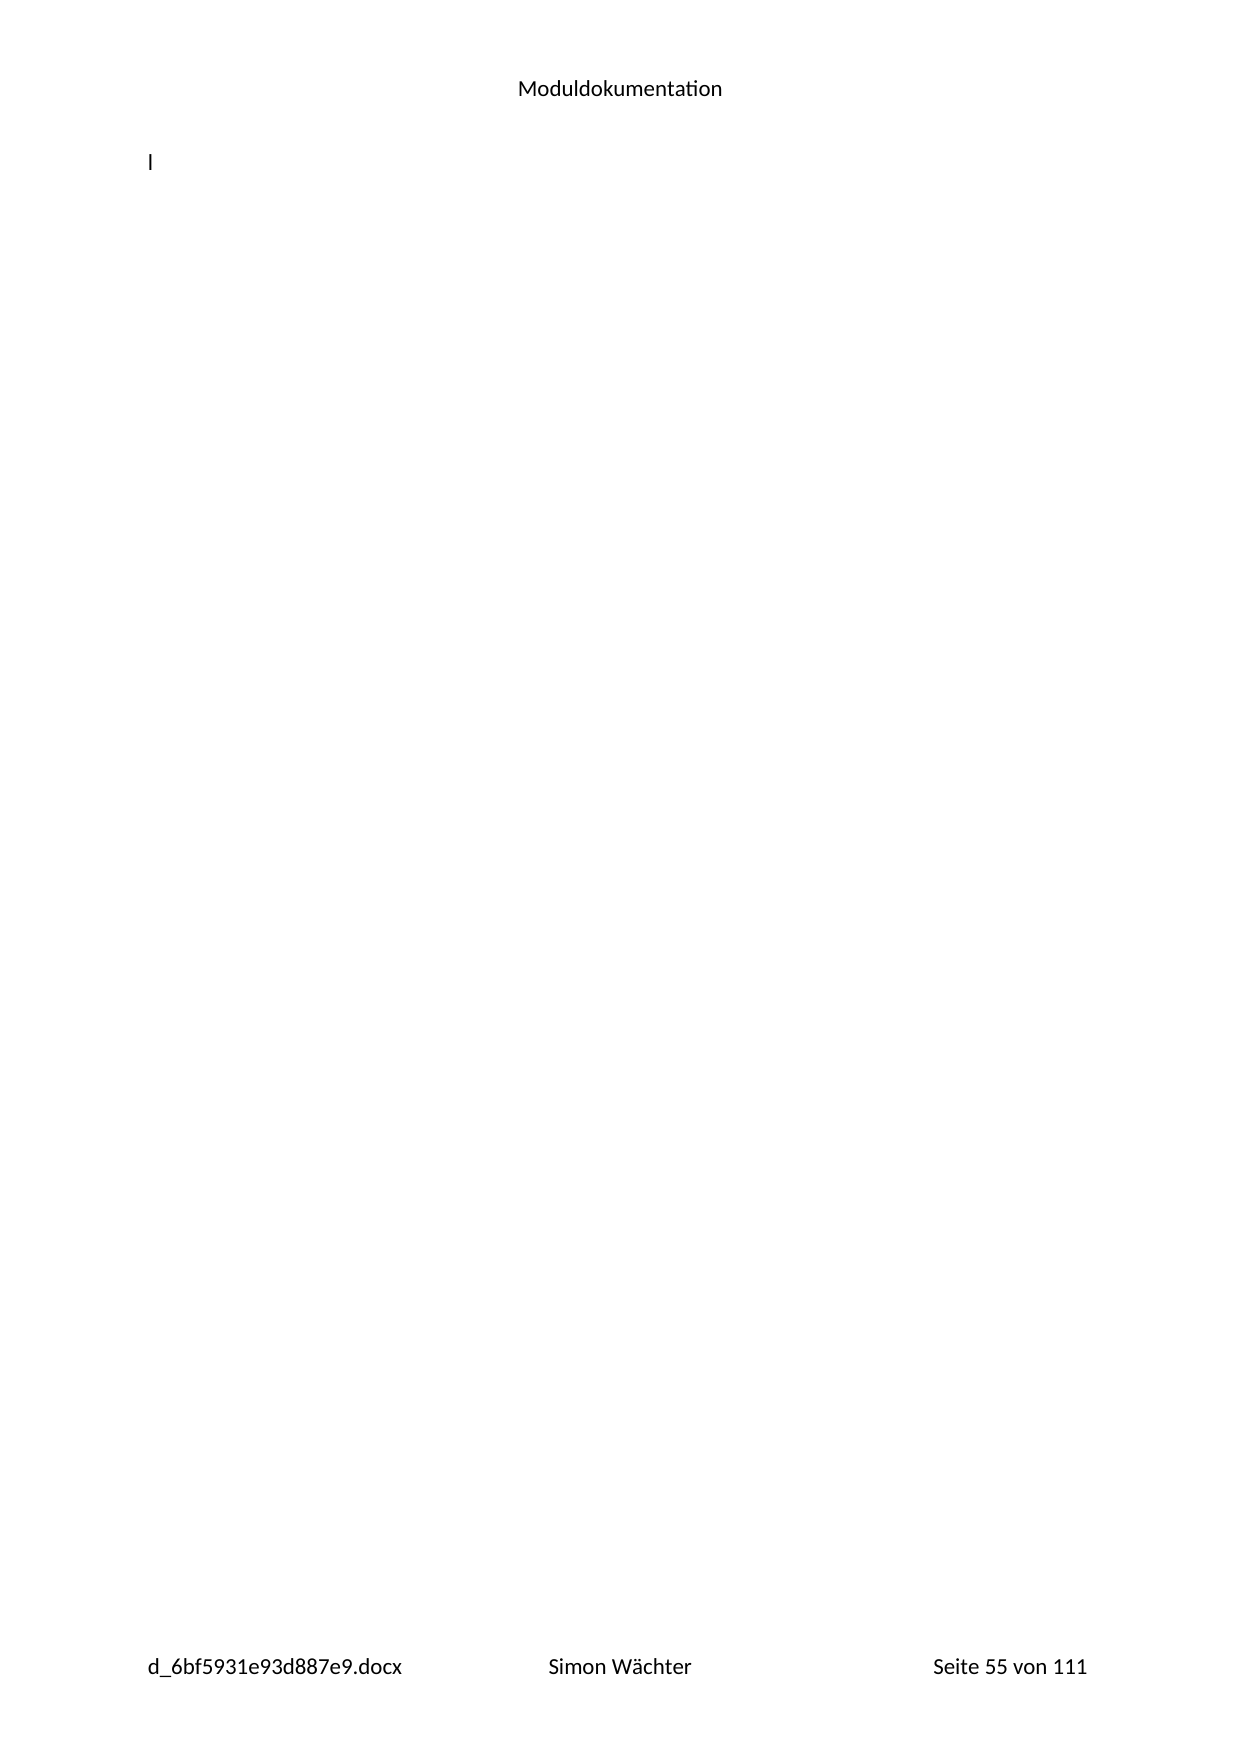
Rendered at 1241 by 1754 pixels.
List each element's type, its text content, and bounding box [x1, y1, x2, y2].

text l [148, 148, 1093, 176]
